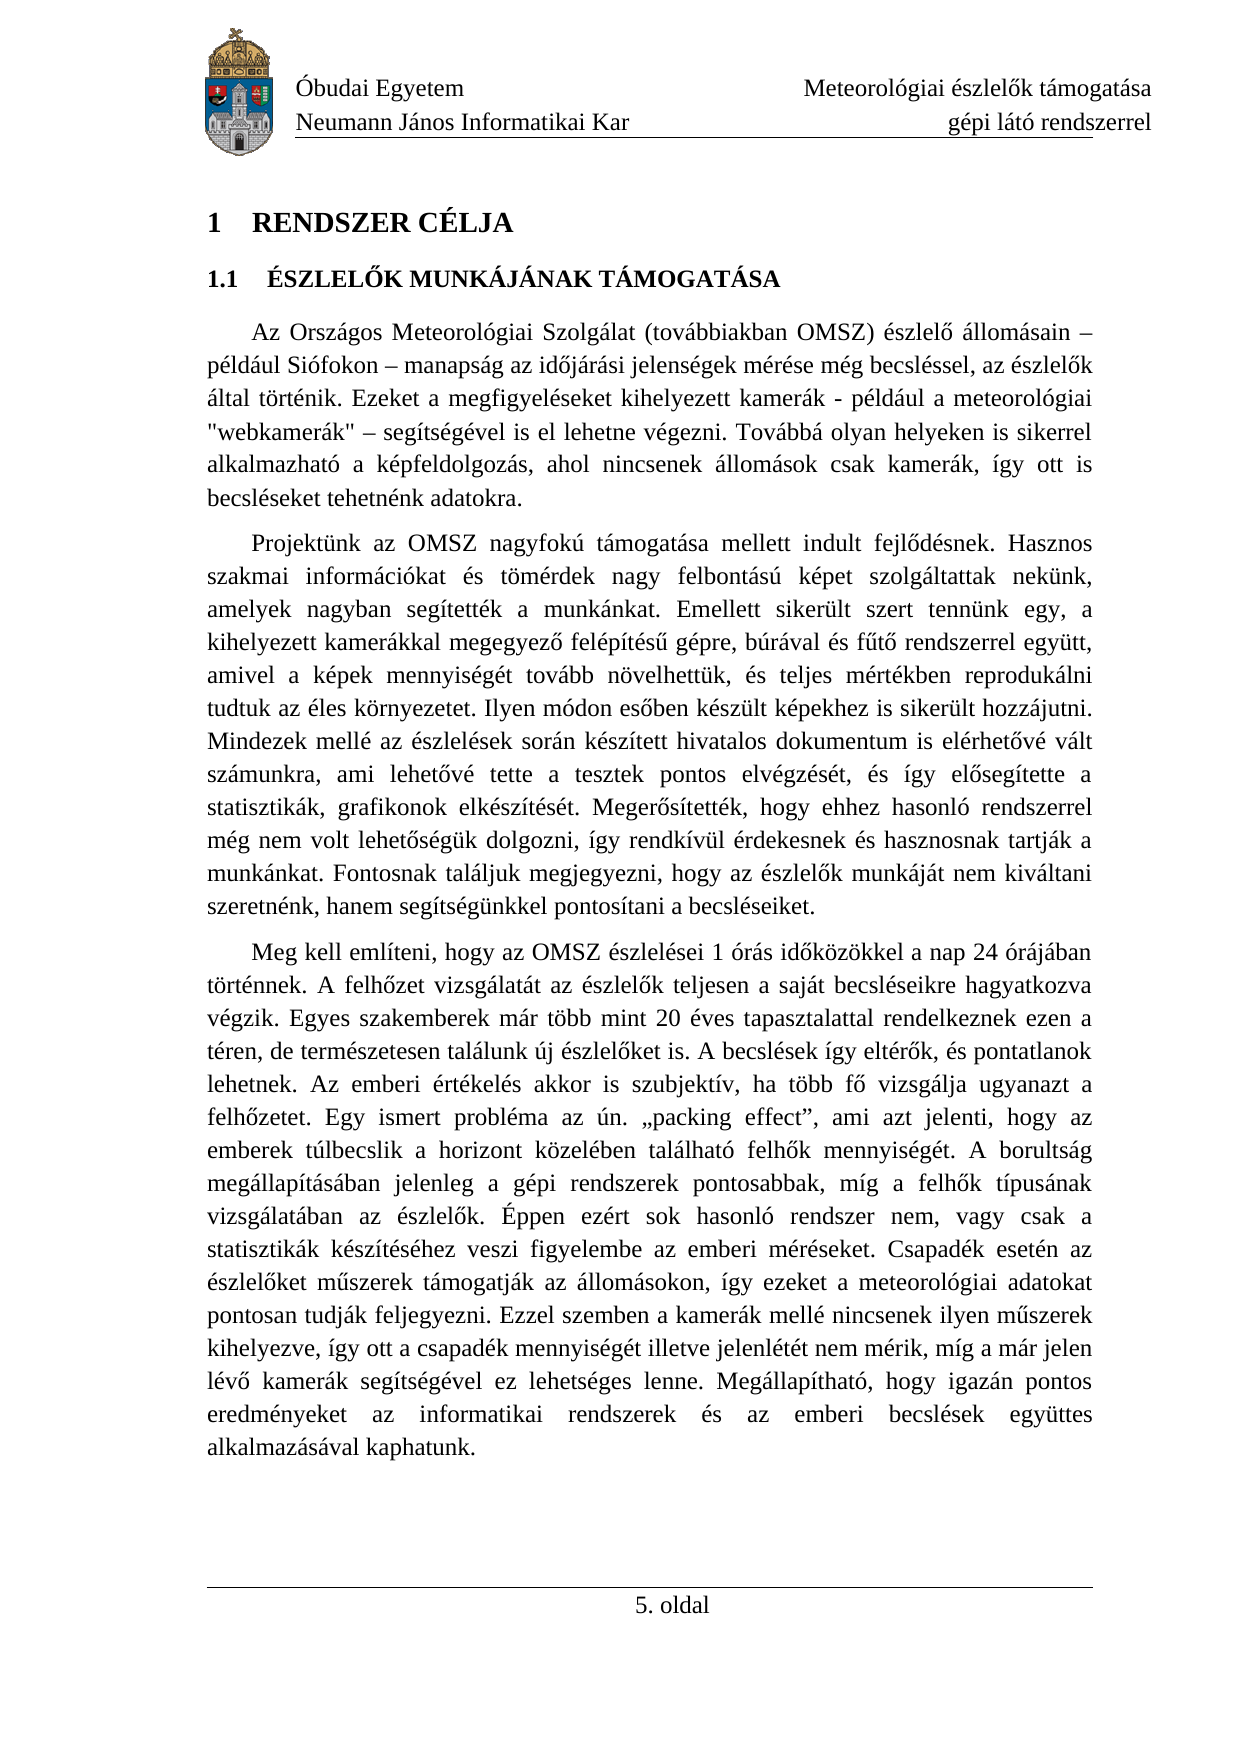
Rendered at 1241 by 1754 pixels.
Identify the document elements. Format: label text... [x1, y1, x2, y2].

text Meg kell említeni, hogy az OMSZ észlelései 1 órás időközökkel a nap 24 órájában történnek. A felhőzet vizsgálatát az észlelők teljesen a saját becsléseikre hagyatkozva végzik. Egyes szakemberek már több mint 20 éves tapasztalattal rendelkeznek ezen a téren, de természetesen találunk új észlelőket is. A becslések így eltérők, és pontatlanok lehetnek. Az emberi értékelés akkor is szubjektív, ha több fő vizsgálja ugyanazt a felhőzetet. Egy ismert probléma az ún. „packing effect”, ami azt jelenti, hogy az emberek túlbecslik a horizont közelében található felhők mennyiségét. A borultság megállapításában jelenleg a gépi rendszerek pontosabbak, míg a felhők típusának vizsgálatában az észlelők. Éppen ezért sok hasonló rendszer nem, vagy csak a statisztikák készítéséhez veszi figyelembe az emberi méréseket. Csapadék esetén az észlelőket műszerek támogatják az állomásokon, így ezeket a meteorológiai adatokat pontosan tudják feljegyezni. Ezzel szemben a kamerák mellé nincsenek ilyen műszerek kihelyezve, így ott a csapadék mennyiségét illetve jelenlétét nem mérik, míg a már jelen lévő kamerák segítségével ez lehetséges lenne. Megállapítható, hogy igazán pontos eredményeket az informatikai rendszerek és az emberi becslések együttes alkalmazásával kaphatunk. [207, 937, 1093, 1461]
subtitle Rendszer célja [207, 205, 1093, 239]
text Projektünk az OMSZ nagyfokú támogatása mellett indult fejlődésnek. Hasznos szakmai információkat és tömérdek nagy felbontású képet szolgáltattak nekünk, amelyek nagyban segítették a munkánkat. Emellett sikerült szert tennünk egy, a kihelyezett kamerákkal megegyező felépítésű gépre, búrával és fűtő rendszerrel együtt, amivel a képek mennyiségét tovább növelhettük, és teljes mértékben reprodukálni tudtuk az éles környezetet. Ilyen módon esőben készült képekhez is sikerült hozzájutni. Mindezek mellé az észlelések során készített hivatalos dokumentum is elérhetővé vált számunkra, ami lehetővé tette a tesztek pontos elvégzését, és így elősegítette a statisztikák, grafikonok elkészítését. Megerősítették, hogy ehhez hasonló rendszerrel még nem volt lehetőségük dolgozni, így rendkívül érdekesnek és hasznosnak tartják a munkánkat. Fontosnak találjuk megjegyezni, hogy az észlelők munkáját nem kiváltani szeretnénk, hanem segítségünkkel pontosítani a becsléseiket. [207, 528, 1093, 920]
picture [205, 28, 275, 157]
text Az Országos Meteorológiai Szolgálat (továbbiakban OMSZ) észlelő állomásain – például Siófokon – manapság az időjárási jelenségek mérése még becsléssel, az észlelők által történik. Ezeket a megfigyeléseket kihelyezett kamerák - például a meteorológiai "webkamerák" – segítségével is el lehetne végezni. Továbbá olyan helyeken is sikerrel alkalmazható a képfeldolgozás, ahol nincsenek állomások csak kamerák, így ott is becsléseket tehetnénk adatokra. [207, 317, 1093, 511]
subtitle Észlelők munkájának támogatása [207, 264, 1093, 292]
